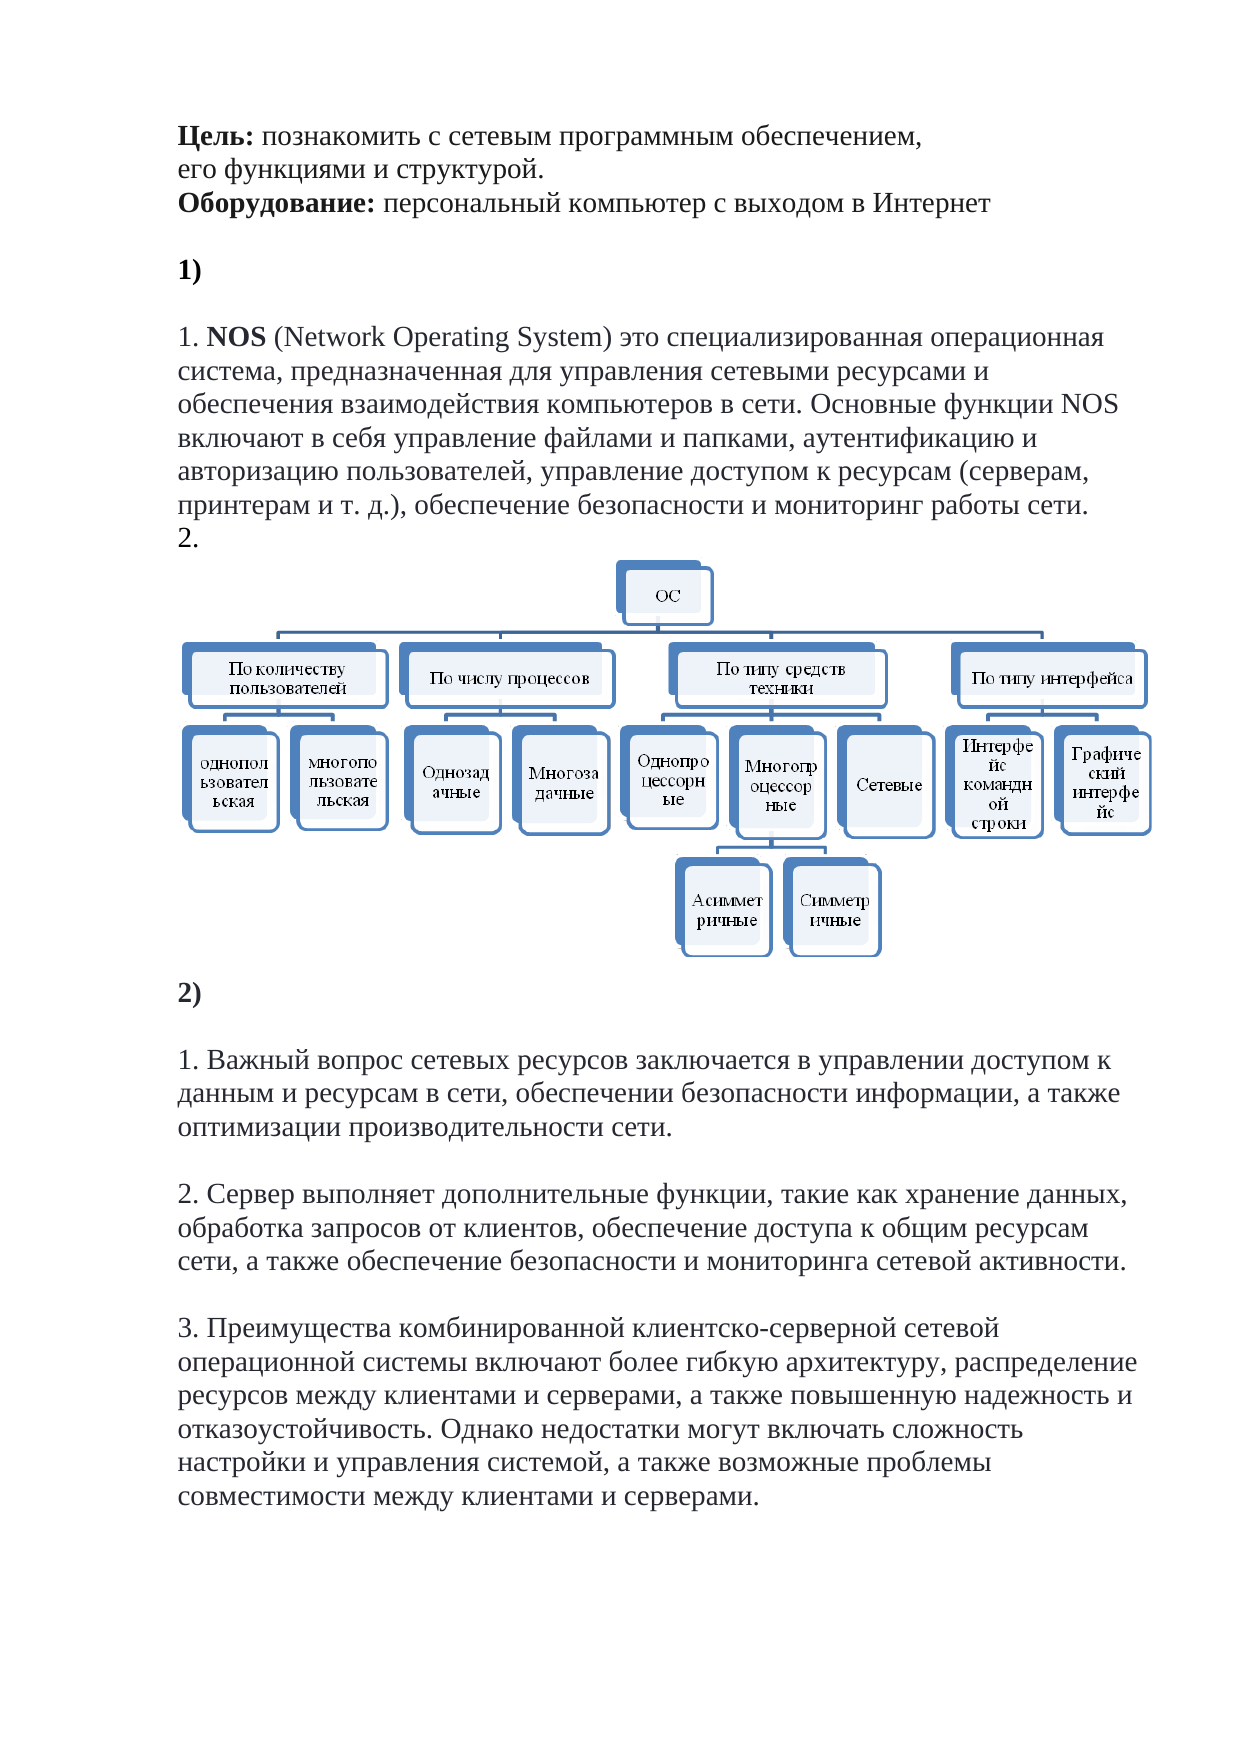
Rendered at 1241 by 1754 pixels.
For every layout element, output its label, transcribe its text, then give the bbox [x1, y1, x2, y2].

text 2. [177, 521, 1152, 556]
text Оборудование: персональный компьютер с выходом в Интернет [177, 185, 1152, 219]
text 2. Сервер выполняет дополнительные функции, такие как хранение данных, обработка запросов от клиентов, обеспечение доступа к общим ресурсам сети, а также обеспечение безопасности и мониторинга сетевой активности. [177, 1176, 1152, 1277]
text 2) [177, 975, 1152, 1008]
text 1. NOS (Network Operating System) это специализированная операционная система, предназначенная для управления сетевыми ресурсами и обеспечения взаимодействия компьютеров в сети. Основные функции NOS включают в себя управление файлами и папками, аутентификацию и авторизацию пользователей, управление доступом к ресурсам (серверам, принтерам и т. д.), обеспечение безопасности и мониторинг работы сети. [177, 319, 1152, 521]
text 1. Важный вопрос сетевых ресурсов заключается в управлении доступом к данным и ресурсам в сети, обеспечении безопасности информации, а также оптимизации производительности сети. [177, 1042, 1152, 1143]
text 3. Преимущества комбинированной клиентско-серверной сетевой операционной системы включают более гибкую архитектуру, распределение ресурсов между клиентами и серверами, а также повышенную надежность и отказоустойчивость. Однако недостатки могут включать сложность настройки и управления системой, а также возможные проблемы совместимости между клиентами и серверами. [177, 1310, 1152, 1512]
picture [177, 556, 1152, 957]
text Цель: познакомить с сетевым программным обеспечением, [177, 118, 1152, 152]
text его функциями и структурой. [177, 152, 1152, 185]
text 1) [177, 252, 1152, 286]
